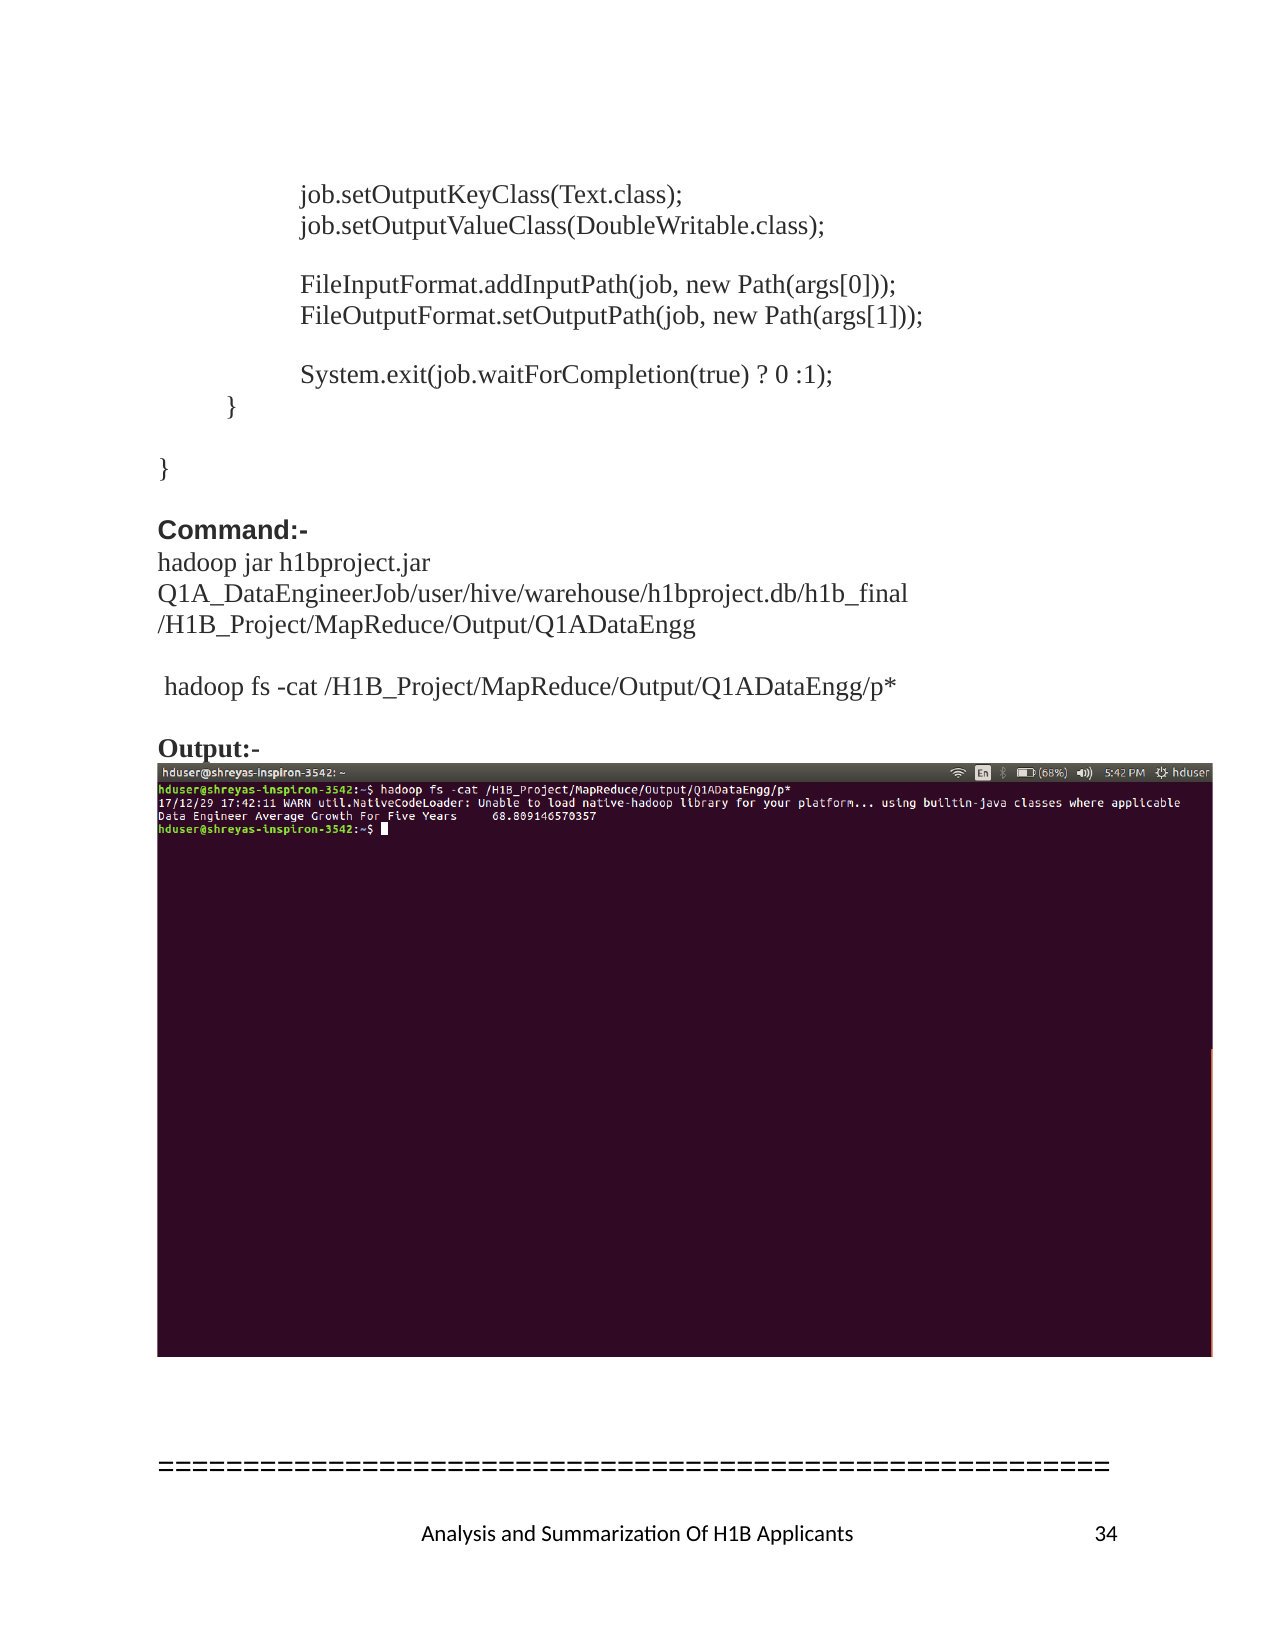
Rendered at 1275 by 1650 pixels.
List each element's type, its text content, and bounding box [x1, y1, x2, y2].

text job.setOutputKeyClass(Text.class); [157, 178, 1117, 209]
text } [157, 452, 1117, 483]
text Command:- [157, 514, 1117, 546]
picture [157, 763, 1213, 1357]
text ======================================================== [157, 1449, 1117, 1483]
text hadoop fs -cat /H1B_Project/MapReduce/Output/Q1ADataEngg/p* [157, 670, 1117, 701]
text hadoop jar h1bproject.jar Q1A_DataEngineerJob/user/hive/warehouse/h1bproject.db/h1b_final /H1B_Project/MapReduce/Output/Q1ADataEngg [157, 546, 1117, 639]
text } [157, 390, 1117, 421]
text Output:- [157, 732, 1117, 763]
text System.exit(job.waitForCompletion(true) ? 0 :1); [157, 359, 1117, 390]
text job.setOutputValueClass(DoubleWritable.class); [157, 209, 1117, 240]
text FileOutputFormat.setOutputPath(job, new Path(args[1])); [157, 299, 1117, 331]
text FileInputFormat.addInputPath(job, new Path(args[0])); [157, 268, 1117, 299]
